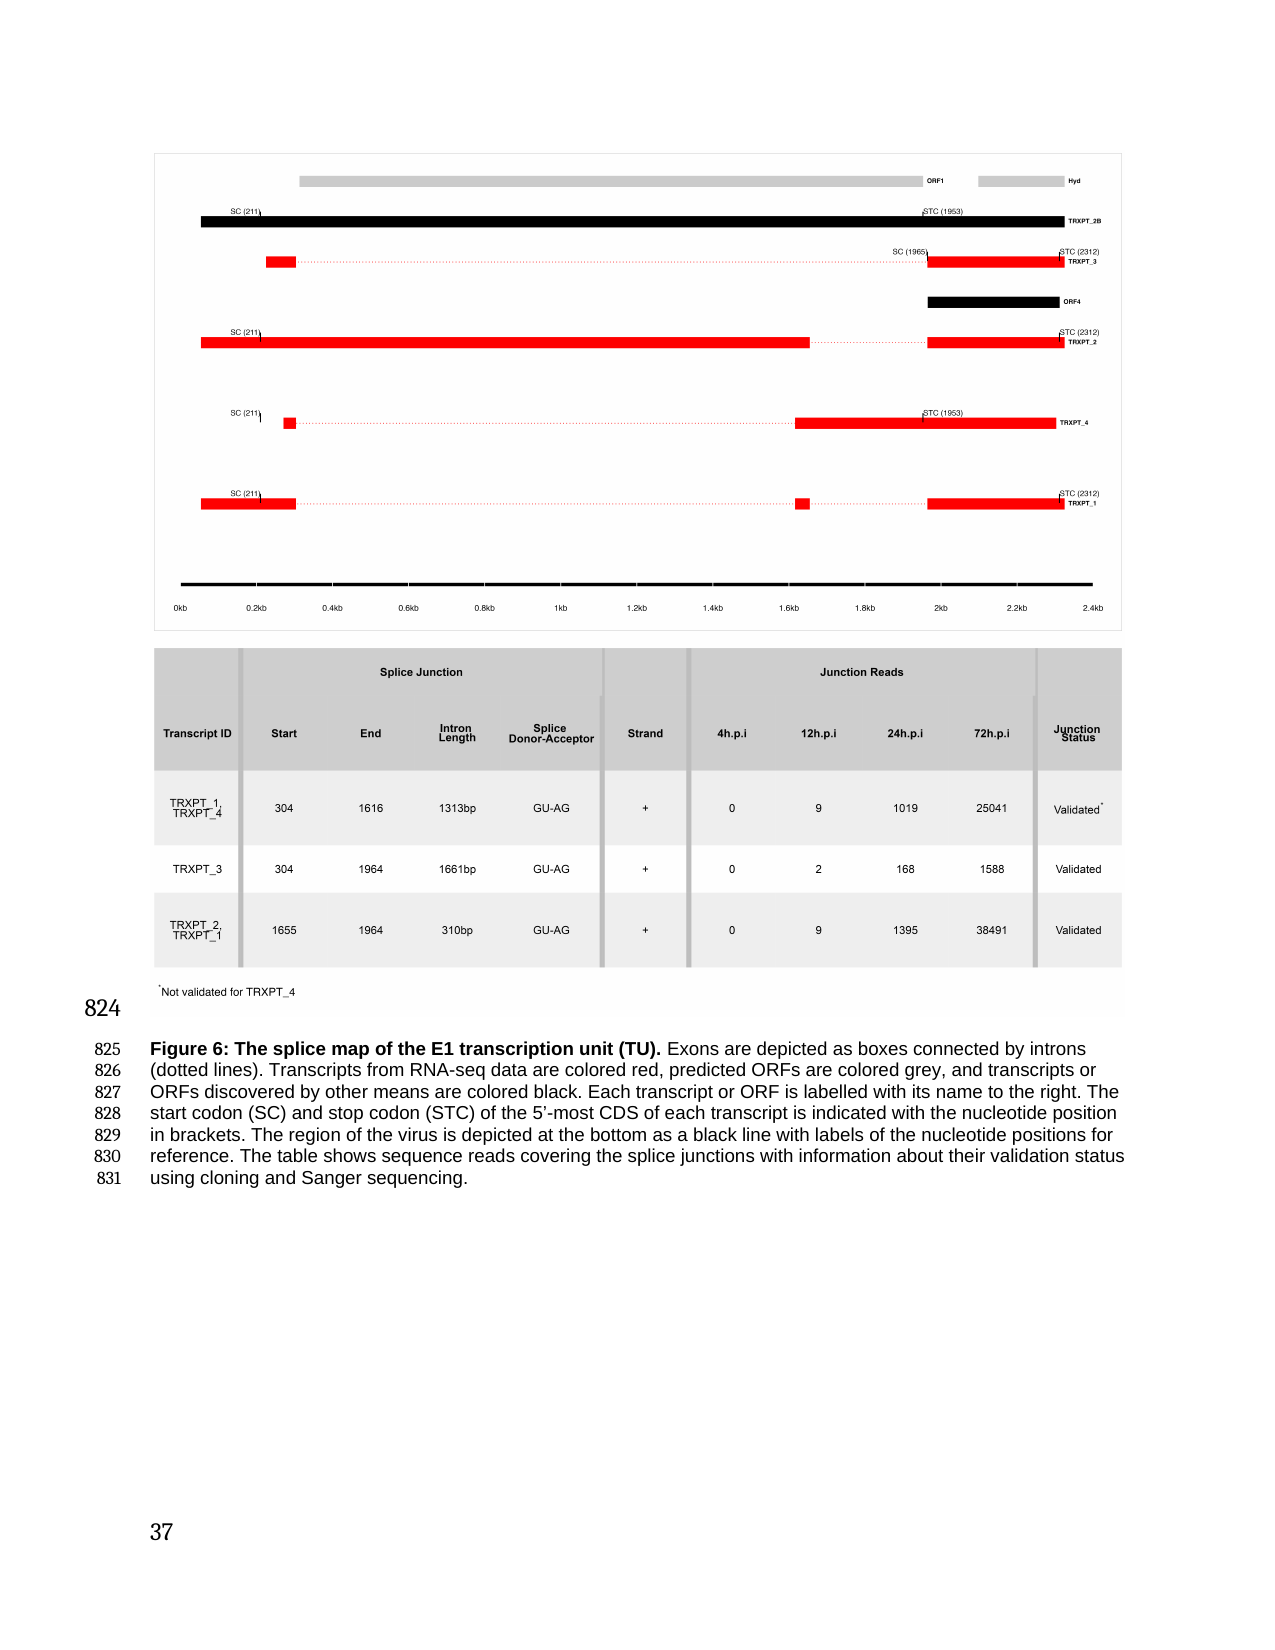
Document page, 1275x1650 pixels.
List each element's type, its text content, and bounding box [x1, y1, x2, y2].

text Figure 6: The splice map of the E1 transcription unit (TU). Exons are depicted as boxes connected by introns (dotted lines). Transcripts from RNA-seq data are colored red, predicted ORFs are colored grey, and transcripts or ORFs discovered by other means are colored black. Each transcript or ORF is labelled with its name to the right. The start codon (SC) and stop codon (STC) of the 5’-most CDS of each transcript is indicated with the nucleotide position in brackets. The region of the virus is depicted at the bottom as a black line with labels of the nucleotide positions for reference. The table shows sequence reads covering the splice junctions with information about their validation status using cloning and Sanger sequencing. [150, 1037, 1125, 1188]
